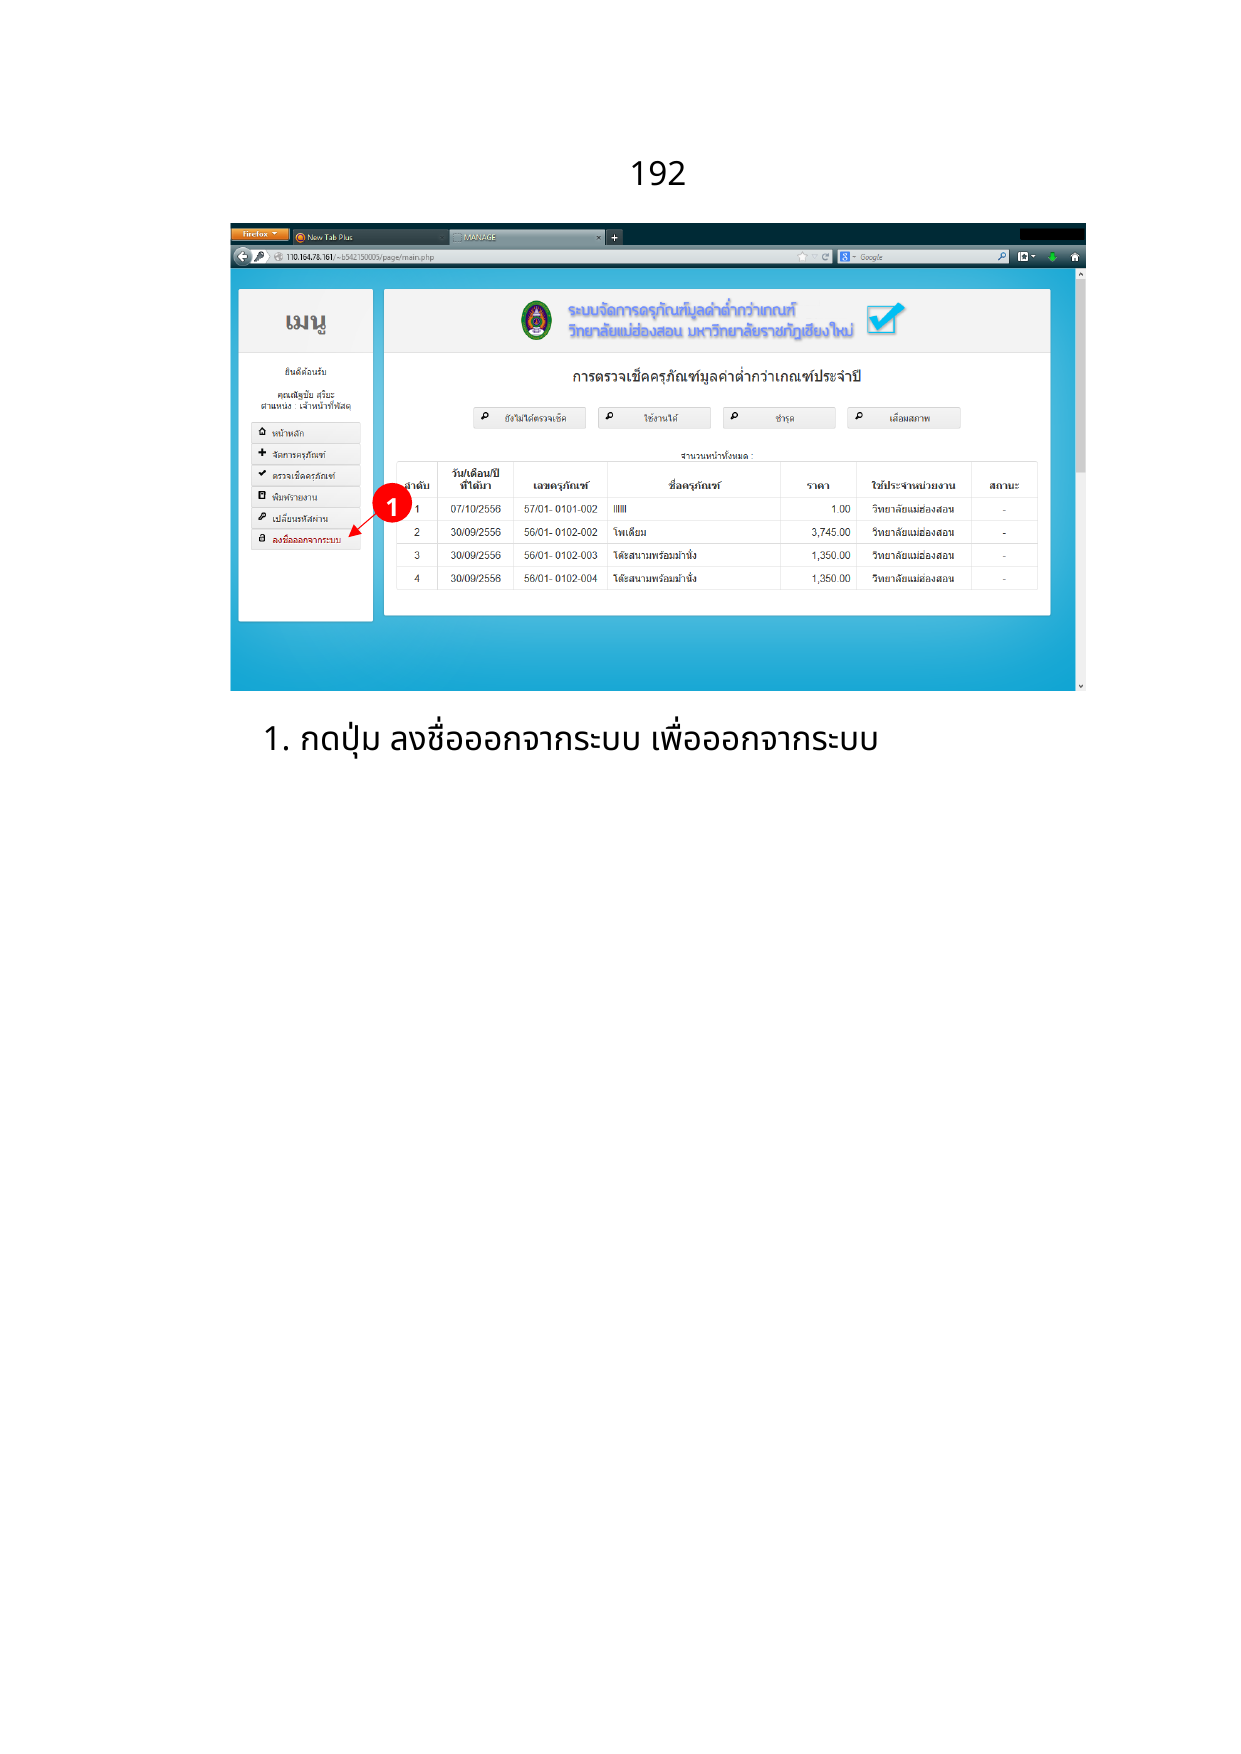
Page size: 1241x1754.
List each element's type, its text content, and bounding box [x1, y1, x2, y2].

list กดปุ่ม ลงชื่อออกจากระบบ เพื่อออกจากระบบ [262, 714, 1090, 765]
